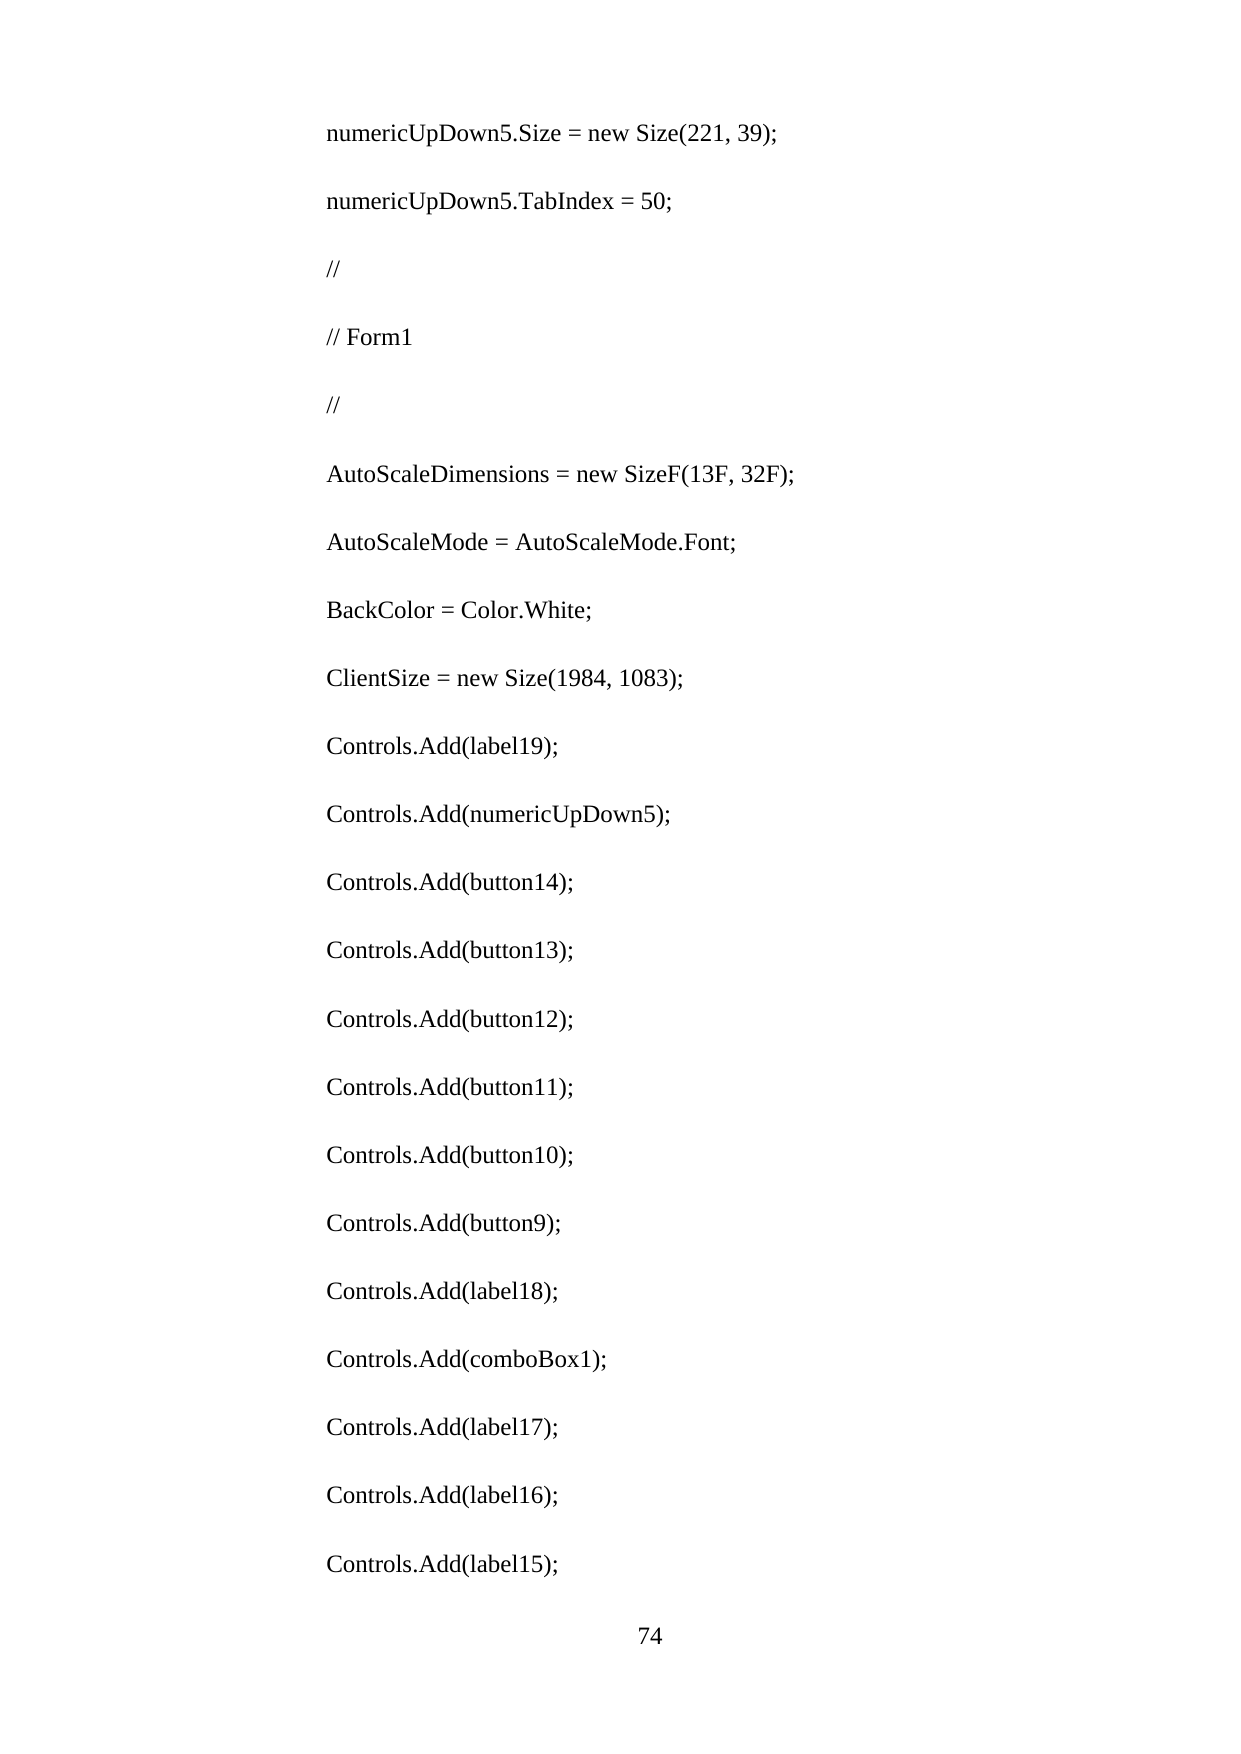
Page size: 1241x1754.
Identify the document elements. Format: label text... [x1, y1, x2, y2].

text AutoScaleDimensions = new SizeF(13F, 32F); [177, 459, 1122, 487]
text Controls.Add(button9); [177, 1208, 1122, 1237]
text Controls.Add(label19); [177, 731, 1122, 760]
text Controls.Add(label18); [177, 1276, 1122, 1305]
text // [177, 254, 1122, 283]
text BackColor = Color.White; [177, 595, 1122, 624]
text numericUpDown5.Size = new Size(221, 39); [177, 118, 1122, 147]
text Controls.Add(numericUpDown5); [177, 799, 1122, 828]
text // Form1 [177, 322, 1122, 351]
text AutoScaleMode = AutoScaleMode.Font; [177, 527, 1122, 556]
text Controls.Add(label15); [177, 1549, 1122, 1577]
text ClientSize = new Size(1984, 1083); [177, 663, 1122, 692]
text Controls.Add(label17); [177, 1412, 1122, 1441]
text Controls.Add(button10); [177, 1140, 1122, 1169]
text numericUpDown5.TabIndex = 50; [177, 186, 1122, 215]
text Controls.Add(button13); [177, 936, 1122, 964]
text Controls.Add(comboBox1); [177, 1344, 1122, 1373]
text Controls.Add(button11); [177, 1072, 1122, 1101]
text // [177, 391, 1122, 419]
text Controls.Add(button14); [177, 867, 1122, 896]
text Controls.Add(label16); [177, 1481, 1122, 1509]
text Controls.Add(button12); [177, 1004, 1122, 1032]
